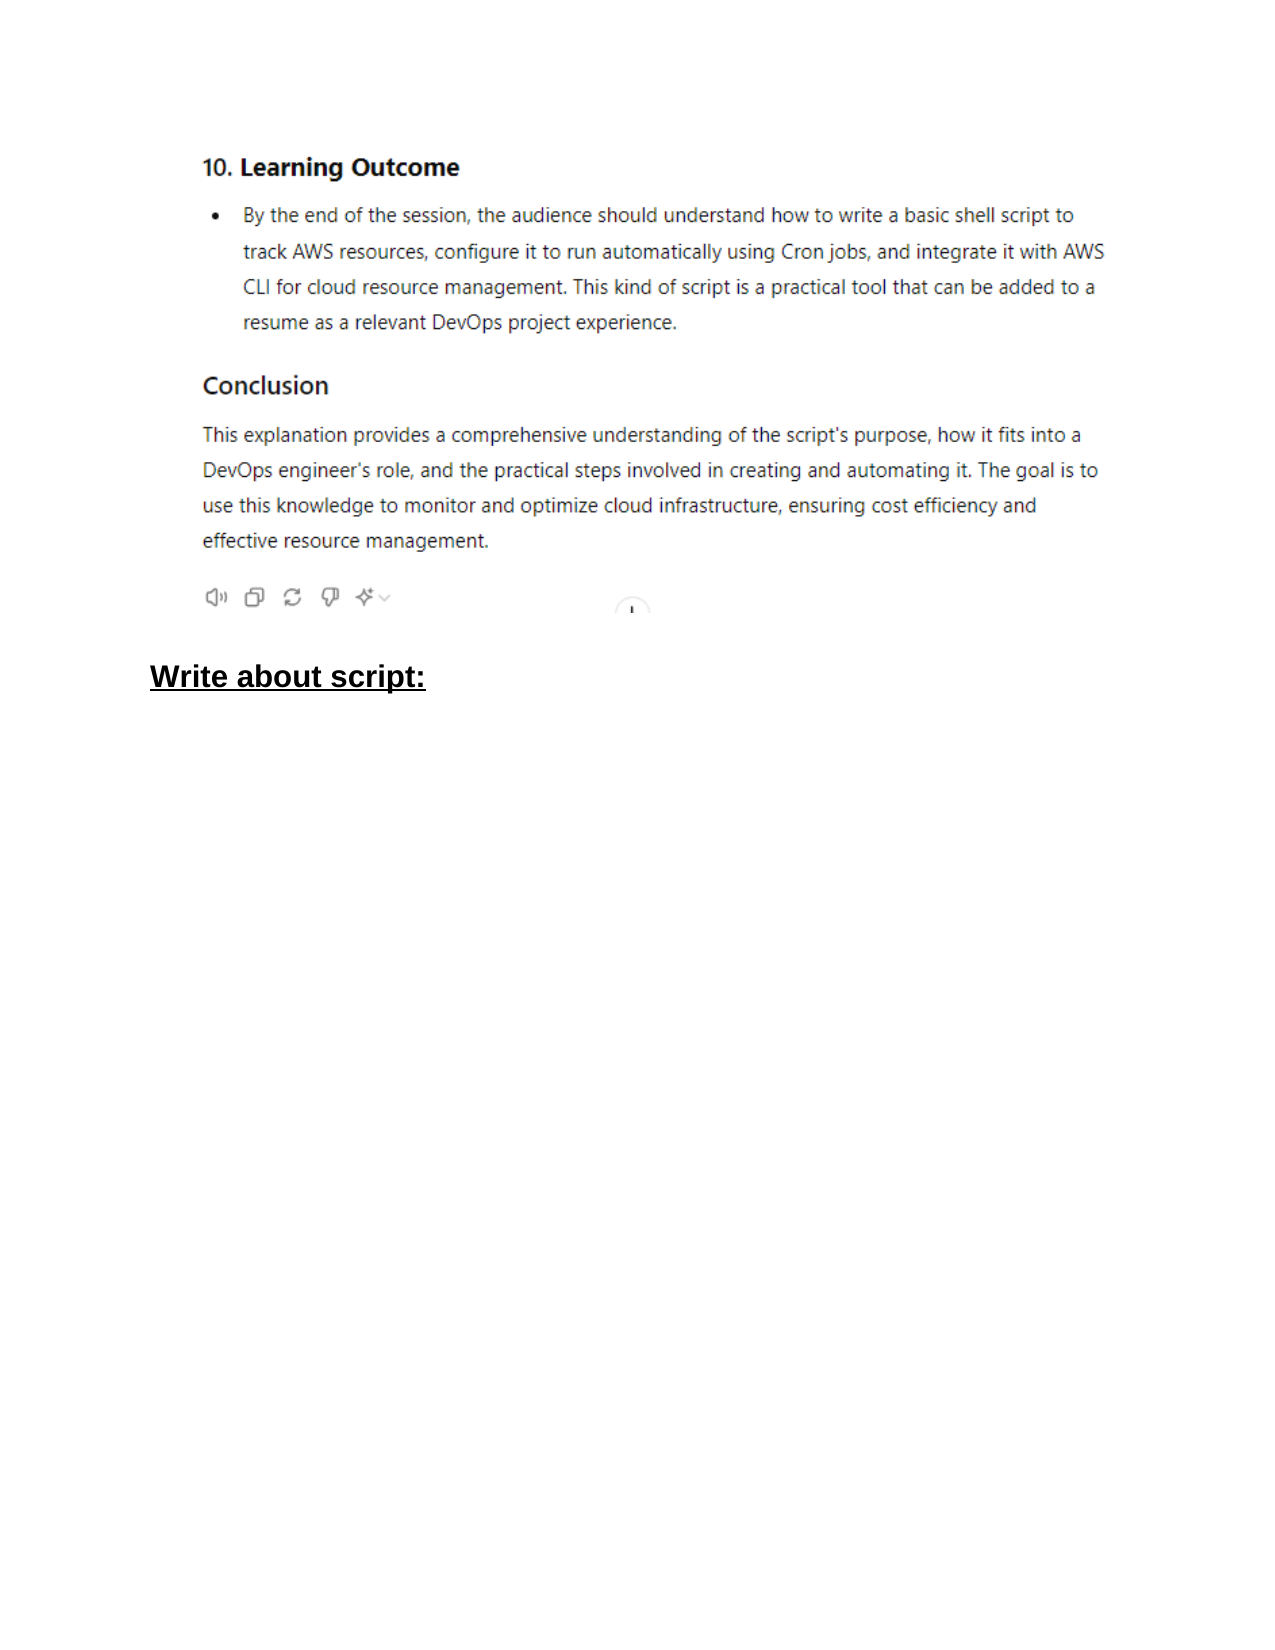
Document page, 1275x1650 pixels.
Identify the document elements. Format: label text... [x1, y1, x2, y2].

text Write about script: [150, 658, 1125, 693]
picture [150, 150, 1125, 613]
